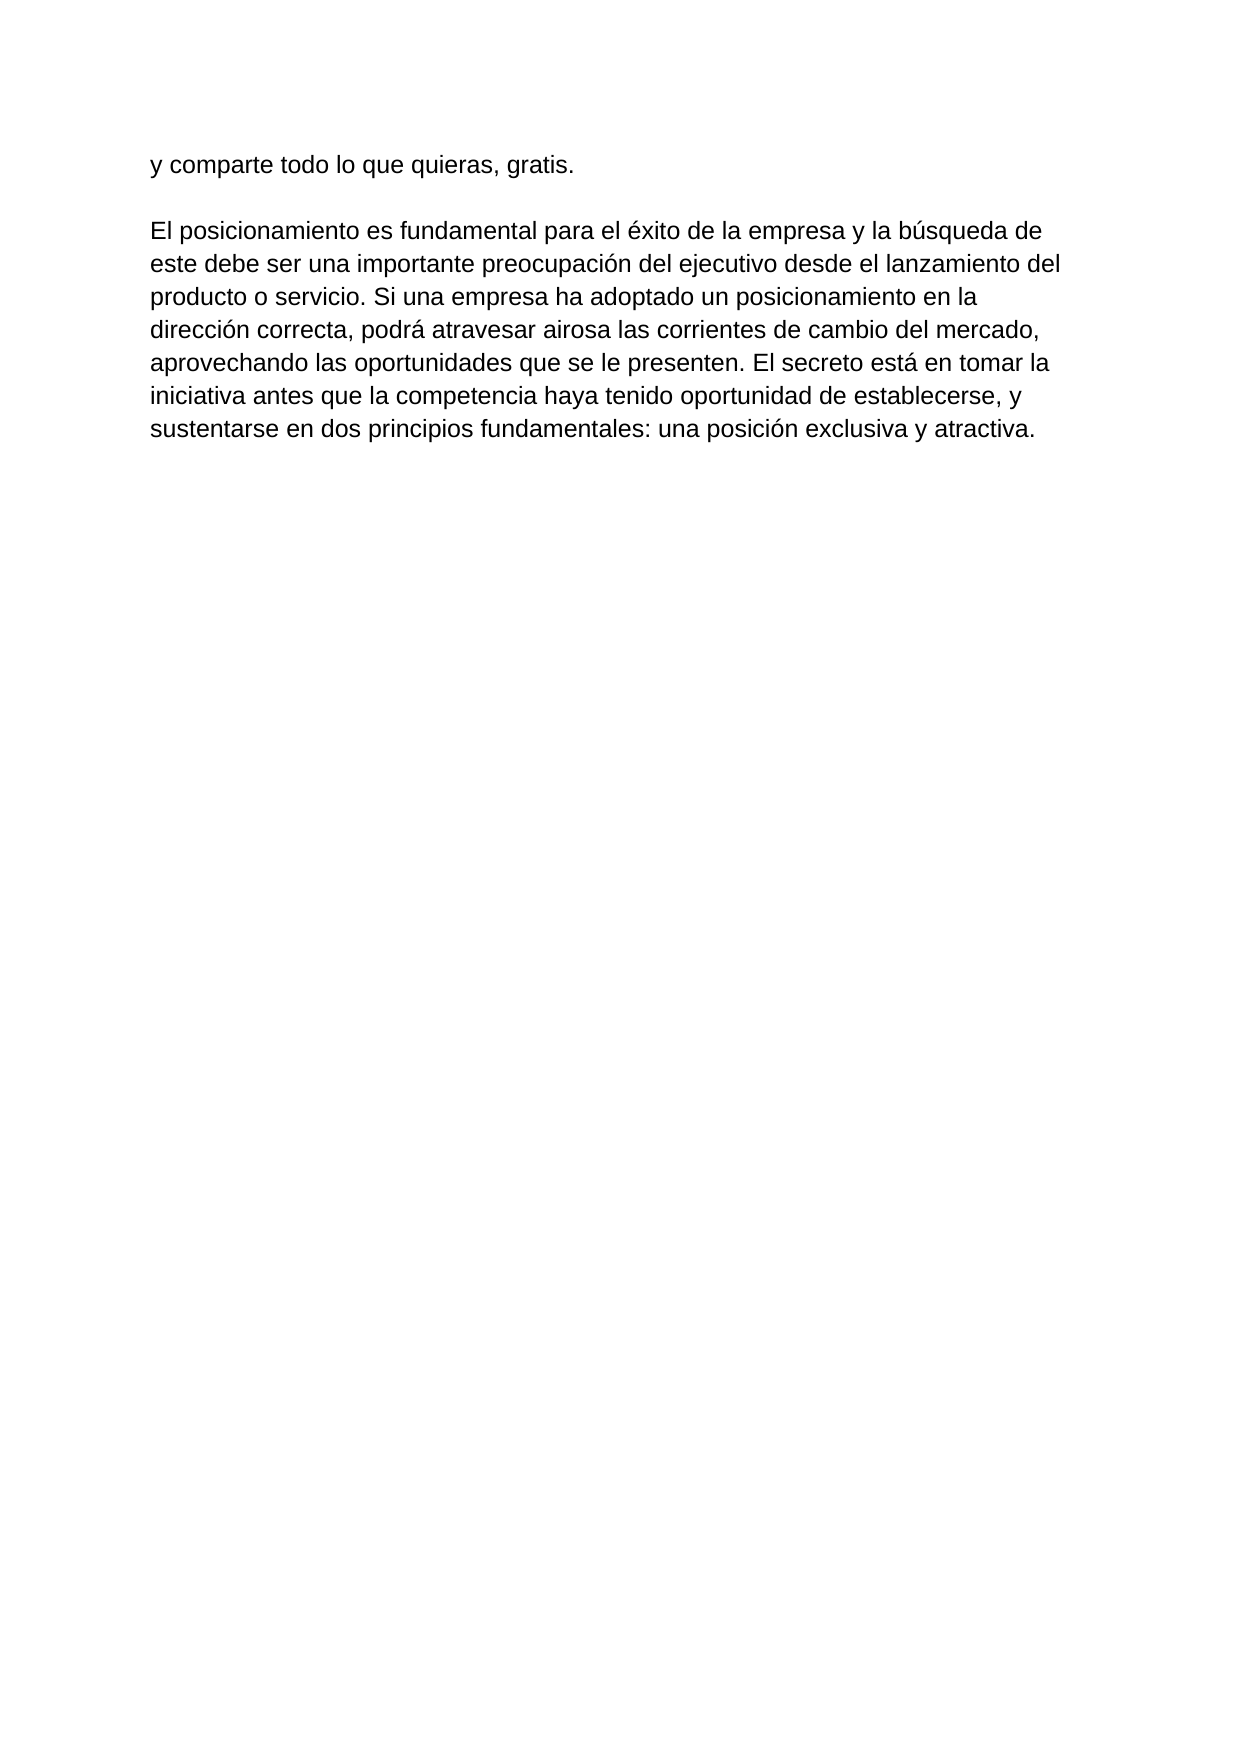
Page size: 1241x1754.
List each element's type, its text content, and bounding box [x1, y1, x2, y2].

text El posicionamiento es fundamental para el éxito de la empresa y la búsqueda de este debe ser una importante preocupación del ejecutivo desde el lanzamiento del [150, 216, 1090, 278]
text dirección correcta, podrá atravesar airosa las corrientes de cambio del mercado, aprovechando las oportunidades que se le presenten. El secreto está en tomar la iniciativa antes que la competencia haya tenido oportunidad de establecerse, y [150, 315, 1090, 410]
text y comparte todo lo que quieras, gratis. [150, 150, 1090, 179]
text producto o servicio. Si una empresa ha adoptado un posicionamiento en la [150, 282, 1090, 311]
text sustentarse en dos principios fundamentales: una posición exclusiva y atractiva. [150, 414, 1090, 443]
